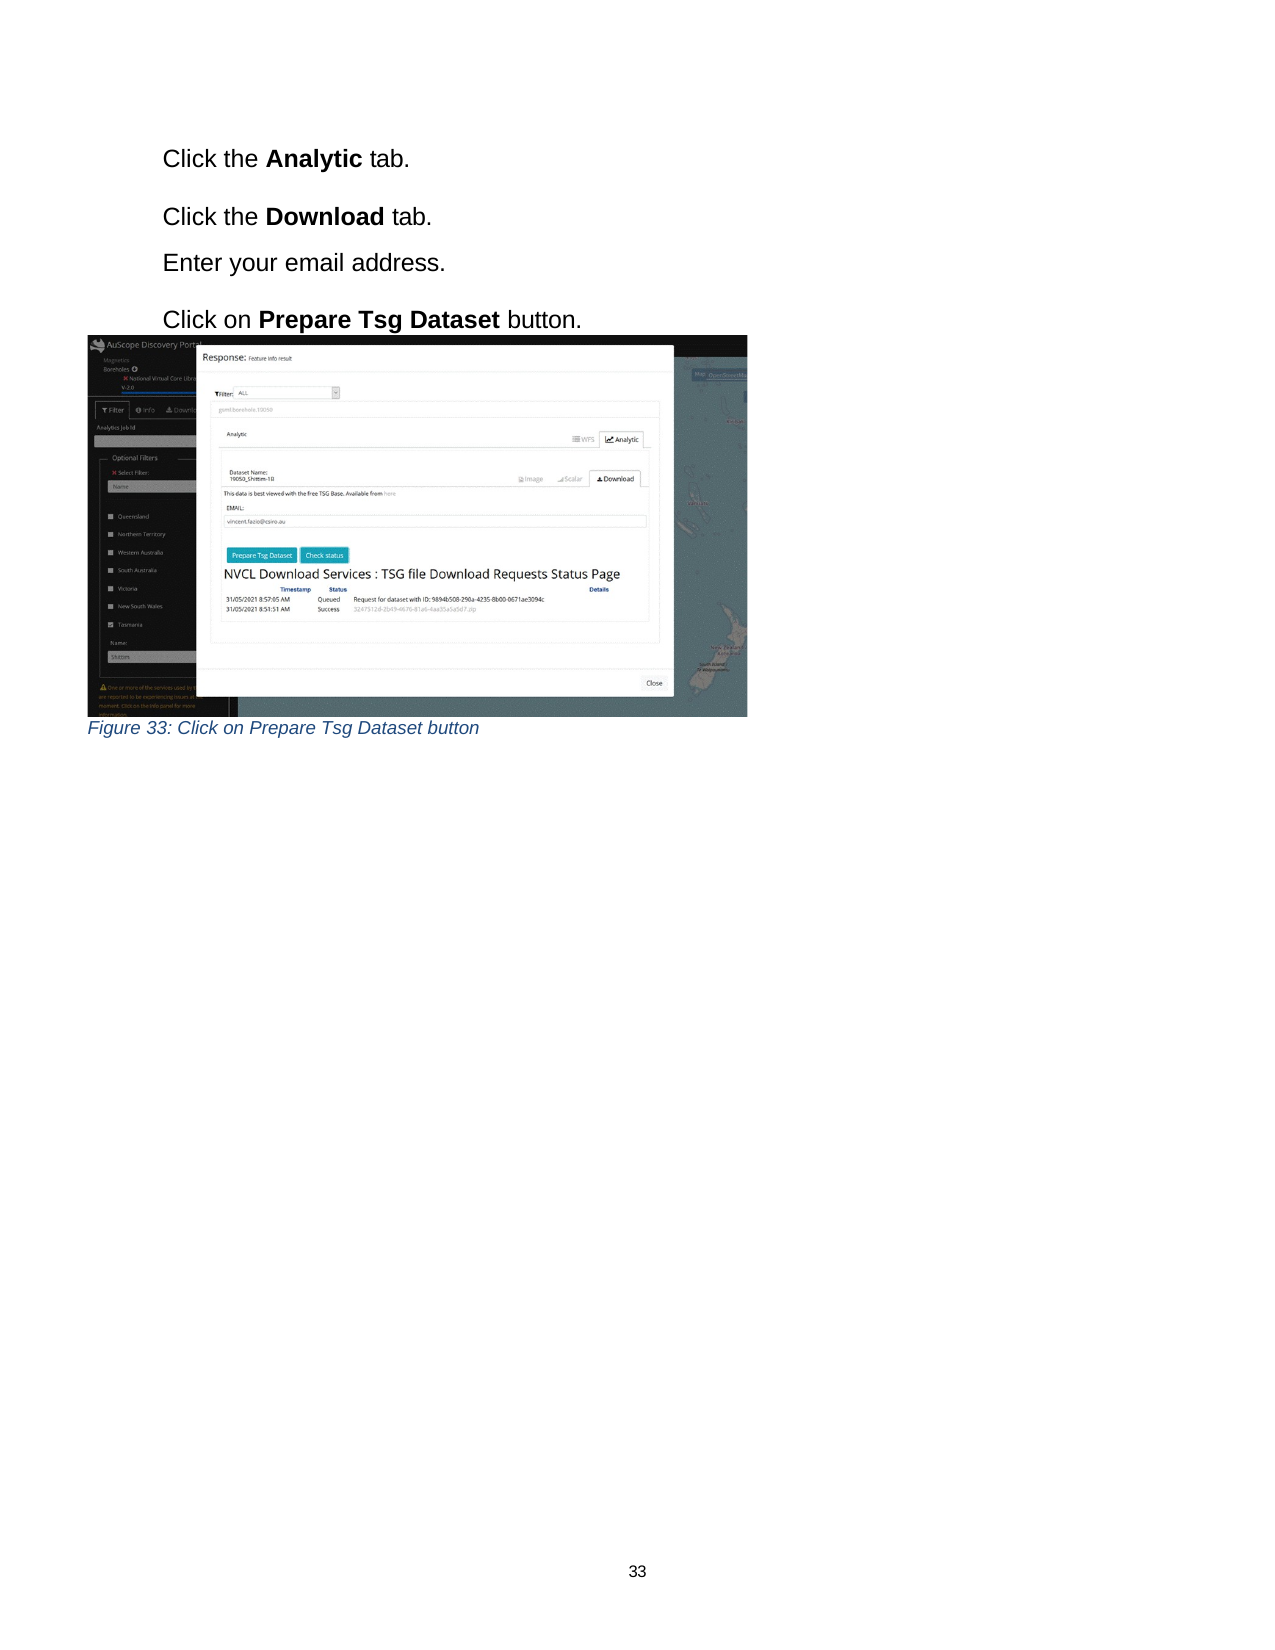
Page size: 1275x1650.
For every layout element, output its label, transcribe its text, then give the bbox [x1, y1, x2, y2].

picture [87, 335, 748, 717]
text Click the Download tab. [162, 201, 1192, 230]
text Click the Analytic tab. [162, 144, 412, 172]
text Enter your email address. [162, 248, 1192, 277]
text Click on Prepare Tsg Dataset button. [162, 306, 1192, 334]
